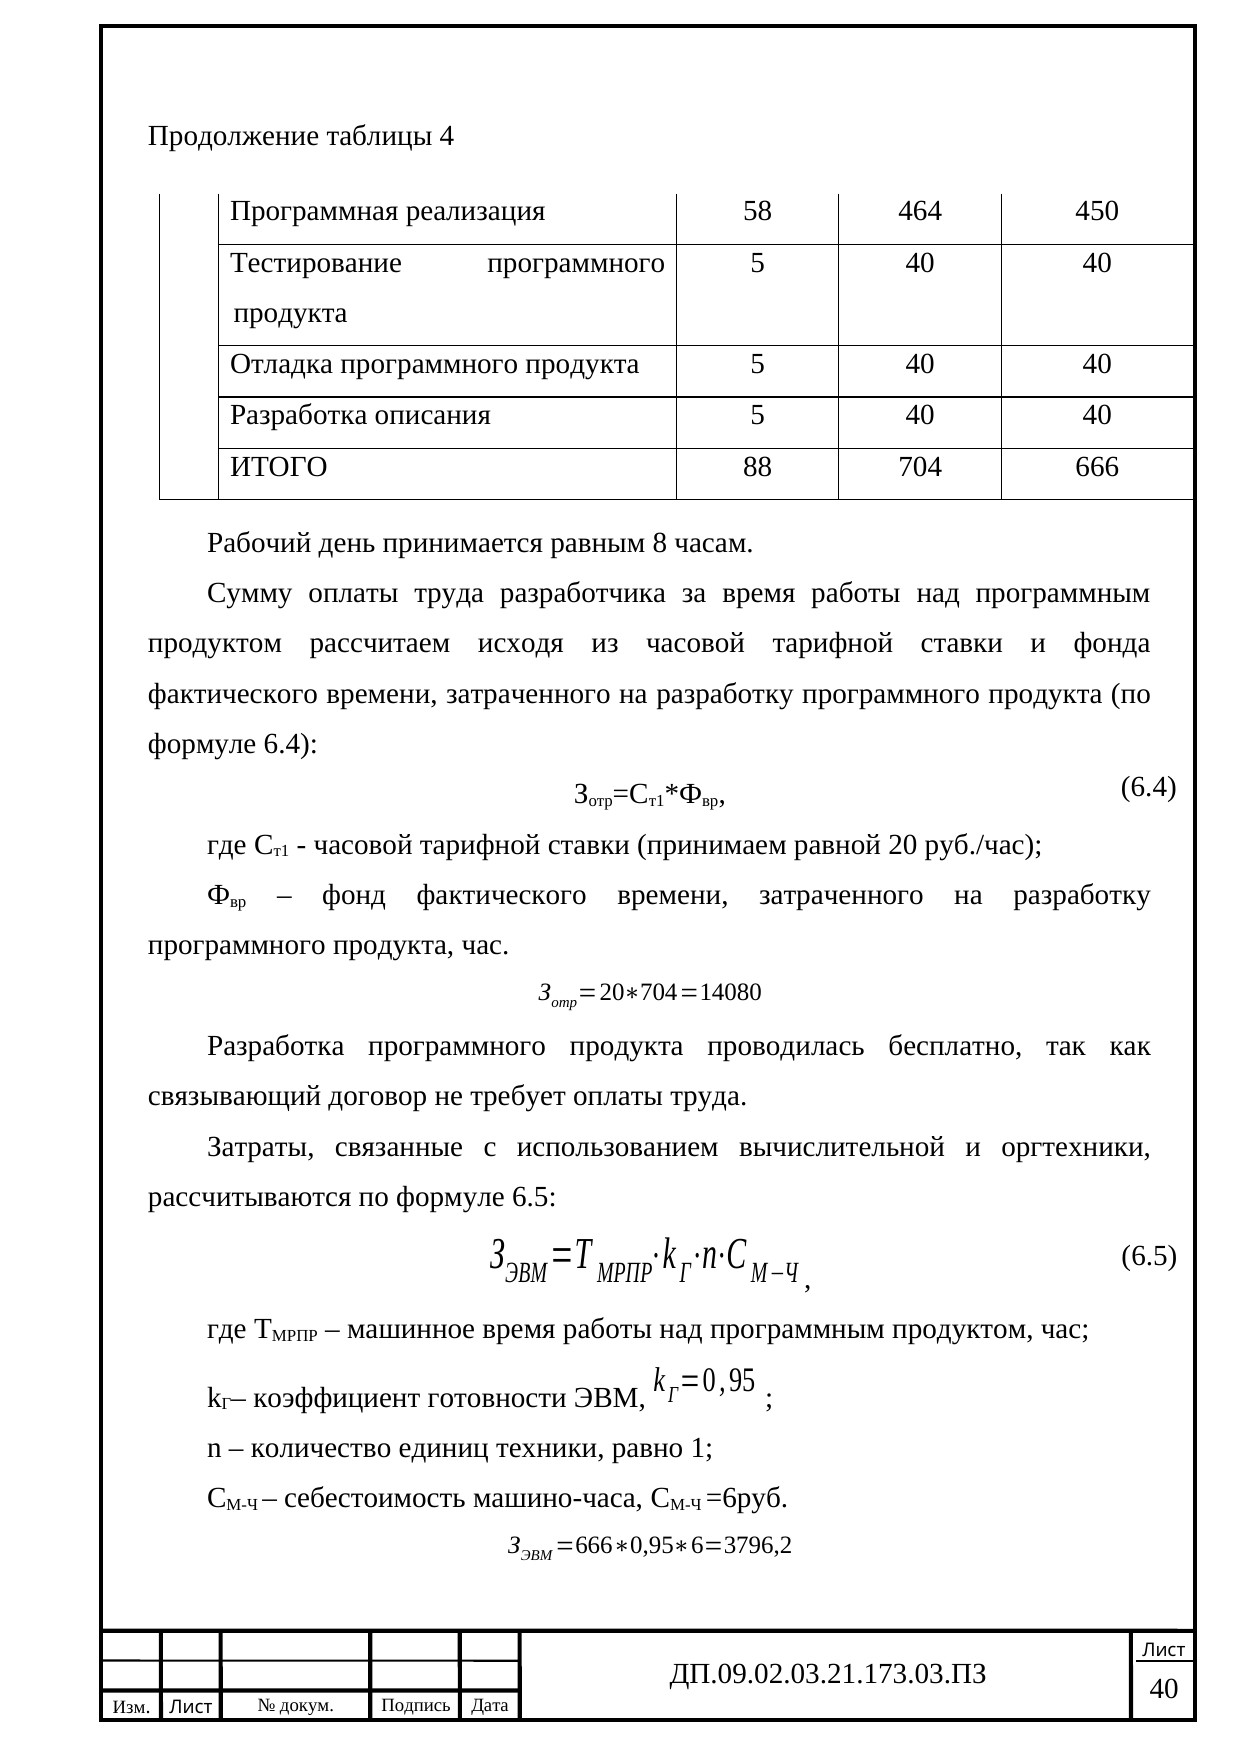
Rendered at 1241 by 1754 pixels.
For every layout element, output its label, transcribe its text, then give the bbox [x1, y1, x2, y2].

text , [118, 1229, 1181, 1294]
text Затраты, связанные с использованием вычислительной и оргтехники, рассчитываются по формуле 6.5: [148, 1129, 1152, 1213]
text Продолжение таблицы 4 [148, 118, 1181, 152]
text где Ст1 - часовой тарифной ставки (принимаем равной 20 руб./час); [148, 827, 1152, 860]
table_cell Отладка программного продукта [219, 346, 676, 396]
table_header [160, 194, 218, 499]
table_cell 666 [1002, 449, 1193, 499]
table_cell 5 [677, 398, 838, 448]
table_cell 5 [677, 245, 838, 345]
table_header 450 [1002, 194, 1193, 244]
table_cell 704 [839, 449, 1001, 499]
table_cell 40 [839, 346, 1001, 396]
text Рабочий день принимается равным 8 часам. [148, 525, 1152, 558]
text СМ-Ч – себестоимость машино-часа, СМ-Ч =6руб. [148, 1480, 1152, 1514]
table_cell 5 [677, 346, 838, 396]
table_cell 40 [1002, 245, 1193, 345]
table_cell ИТОГО [219, 449, 676, 499]
table_header 464 [839, 194, 1001, 244]
text Сумму оплаты труда разработчика за время работы над программным продуктом рассчитаем исходя из часовой тарифной ставки и фонда фактического времени, затраченного на разработку программного продукта (по формуле 6.4): [148, 575, 1152, 760]
table_cell Разработка описания [219, 398, 676, 448]
text Фвр – фонд фактического времени, затраченного на разработку программного продукта, час. [148, 877, 1152, 961]
table_cell 40 [839, 398, 1001, 448]
text где ТМРПР – машинное время работы над программным продуктом, час; [148, 1311, 1152, 1345]
table_cell 40 [1002, 398, 1193, 448]
text Разработка программного продукта проводилась бесплатно, так как связывающий договор не требует оплаты труда. [148, 1028, 1152, 1112]
table_cell 40 [1002, 346, 1193, 396]
table_cell Тестирование программного продукта [219, 245, 676, 345]
table_header Программная реализация [219, 194, 676, 244]
table_header 58 [677, 194, 838, 244]
table_cell 40 [839, 245, 1001, 345]
table_cell 88 [677, 449, 838, 499]
text kГ– коэффициент готовности ЭВМ, ; [148, 1361, 1152, 1413]
text Зотр=Ст1*Фвр, [118, 777, 1181, 810]
text n – количество единиц техники, равно 1; [148, 1430, 1152, 1464]
